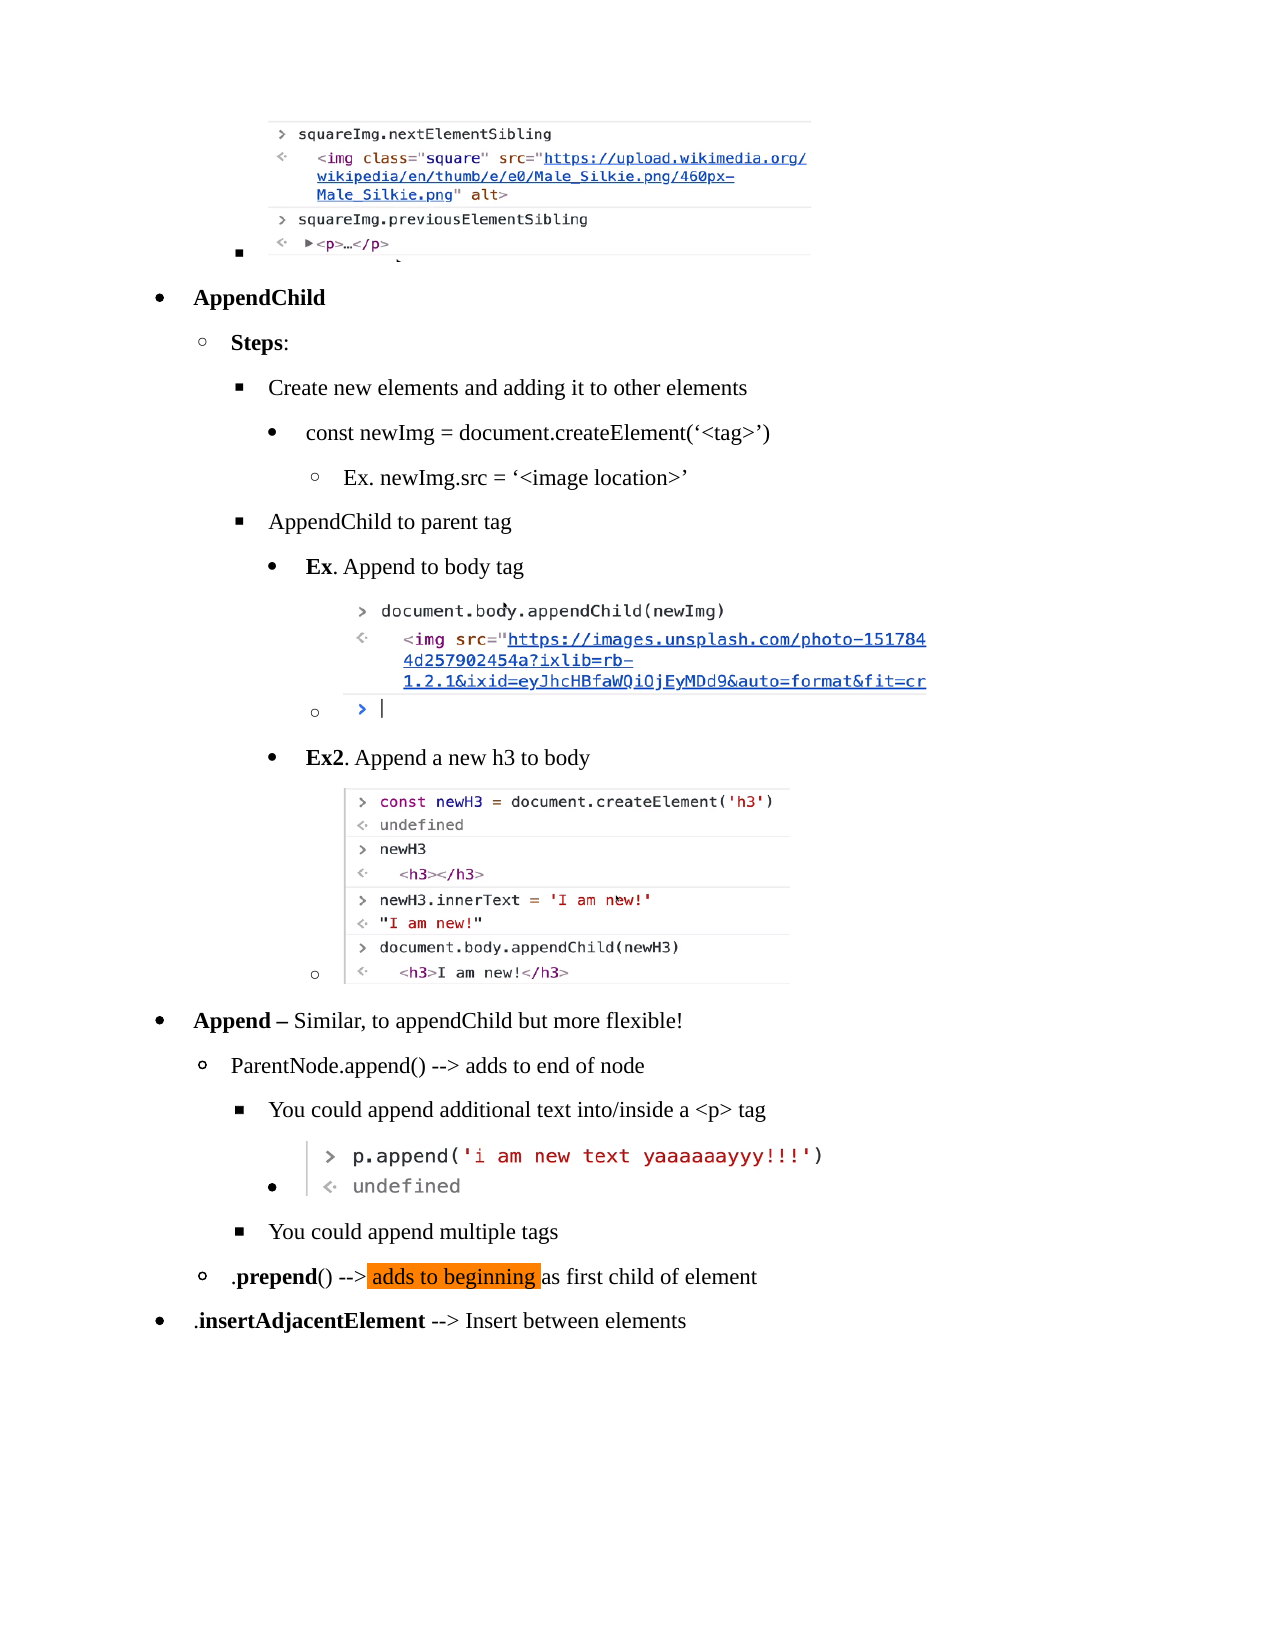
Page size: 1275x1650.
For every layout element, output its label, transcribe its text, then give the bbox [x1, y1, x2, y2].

list .prepend() --> adds to beginning as first child of element [541, 1263, 1157, 1289]
list Steps: [193, 329, 1157, 356]
list You could append additional text into/inside a <p> tag [231, 1096, 1157, 1123]
list .prepend() --> adds to beginning as first child of element [193, 1263, 367, 1289]
list ParentNode.append() --> adds to end of node [193, 1052, 1157, 1078]
list Ex. Append to body tag [268, 553, 1157, 579]
list You could append multiple tags [231, 1218, 1157, 1244]
picture [268, 118, 812, 262]
list Ex2. Append a new h3 to body [268, 744, 1157, 770]
list Append – Similar, to appendChild but more flexible! [156, 1007, 1157, 1033]
list AppendChild [156, 284, 1157, 311]
picture [343, 598, 927, 721]
picture [343, 788, 790, 984]
list AppendChild to parent tag [231, 508, 1157, 535]
list .insertAdjacentElement --> Insert between elements [156, 1308, 1157, 1334]
picture [305, 1141, 830, 1196]
list Create new elements and adding it to other elements [231, 374, 1157, 400]
list const newImg = document.createElement(‘<tag>’) [268, 419, 1157, 445]
list Ex. newImg.src = ‘<image location>’ [306, 464, 1157, 490]
